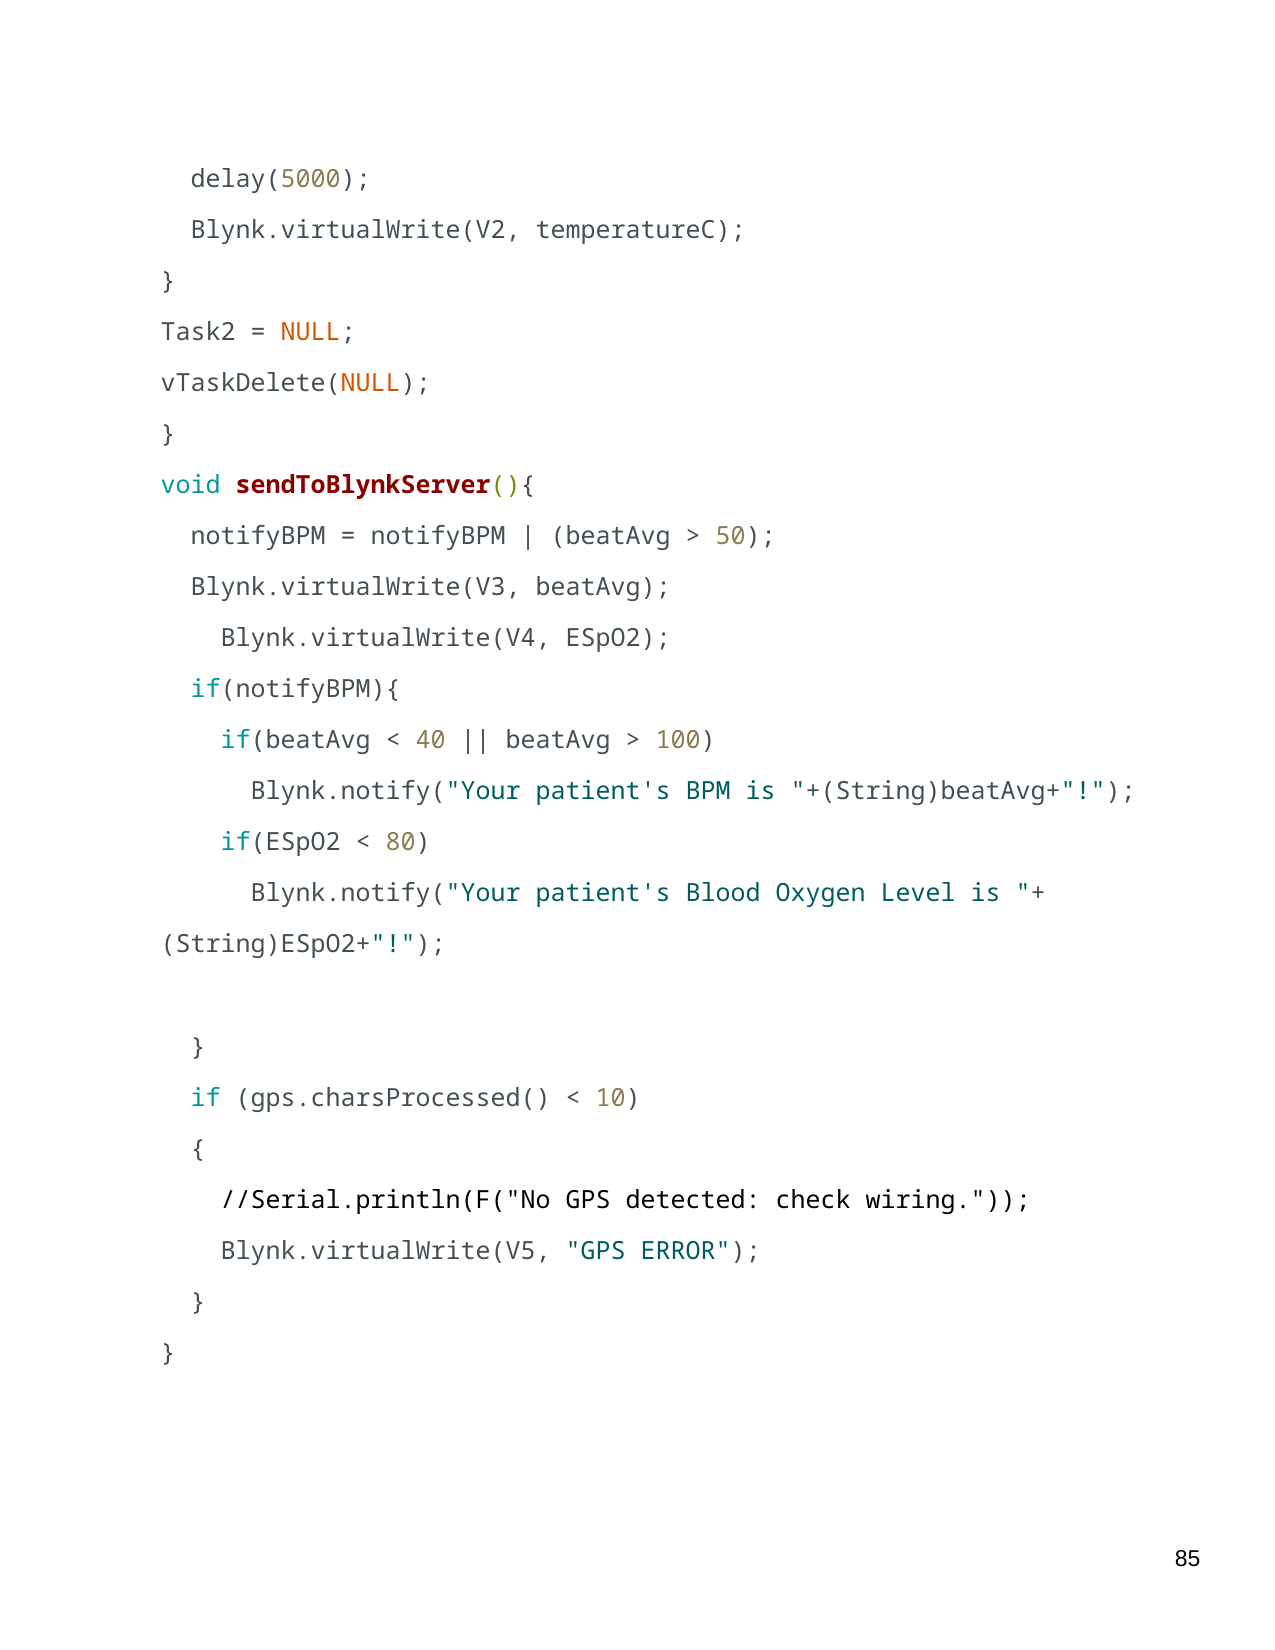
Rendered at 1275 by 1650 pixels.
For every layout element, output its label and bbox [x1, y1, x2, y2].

table_header [150, 150, 1200, 1481]
